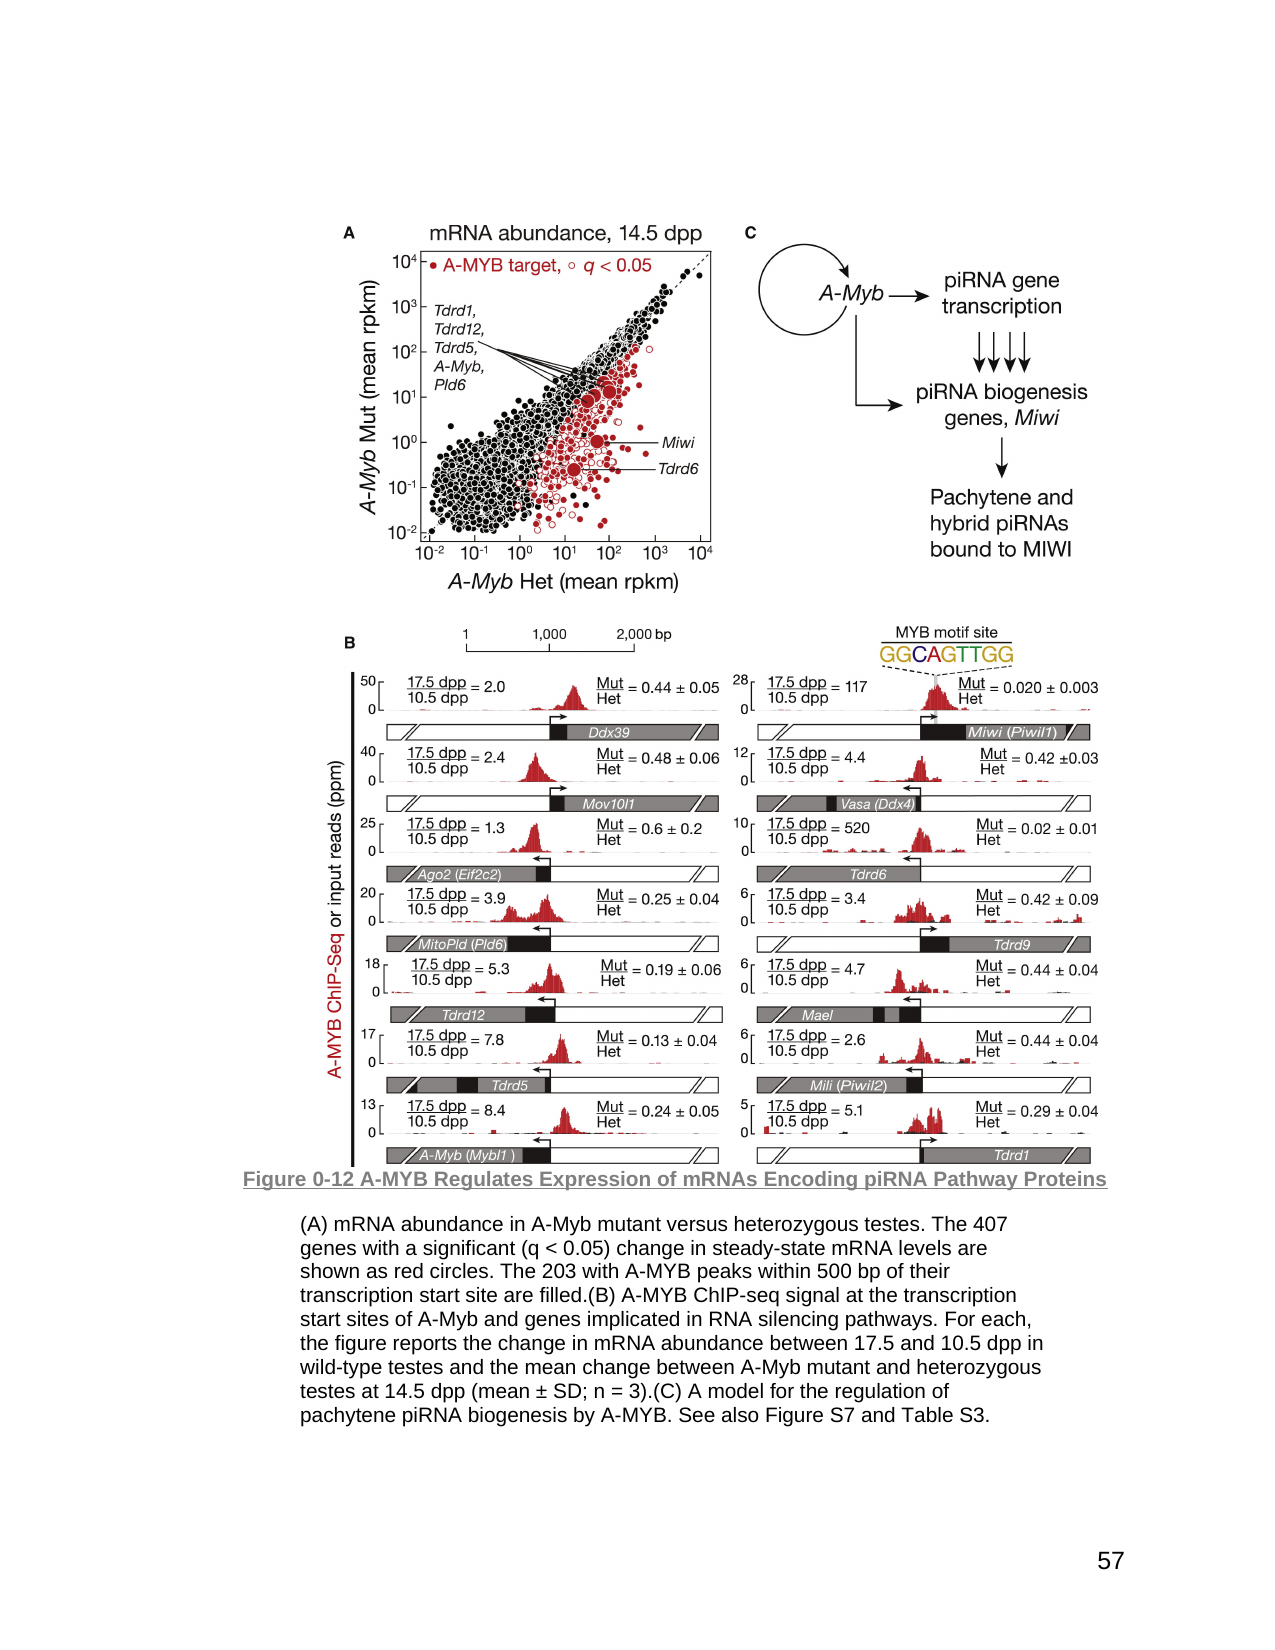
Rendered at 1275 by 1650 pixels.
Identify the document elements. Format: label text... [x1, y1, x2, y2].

picture [327, 225, 1098, 1167]
text (A) mRNA abundance in A-Myb mutant versus heterozygous testes. The 407 genes with a significant (q < 0.05) change in steady-state mRNA levels are shown as red circles. The 203 with A-MYB peaks within 500 bp of their transcription start site are filled.(B) A-MYB ChIP-seq signal at the transcription start sites of A-Myb and genes implicated in RNA silencing pathways. For each, the figure reports the change in mRNA abundance between 17.5 and 10.5 dpp in wild-type testes and the mean change between A-Myb mutant and heterozygous testes at 14.5 dpp (mean ± SD; n = 3).(C) A model for the regulation of pachytene piRNA biogenesis by A-MYB. See also Figure S7 and Table S3. [300, 1211, 1050, 1427]
